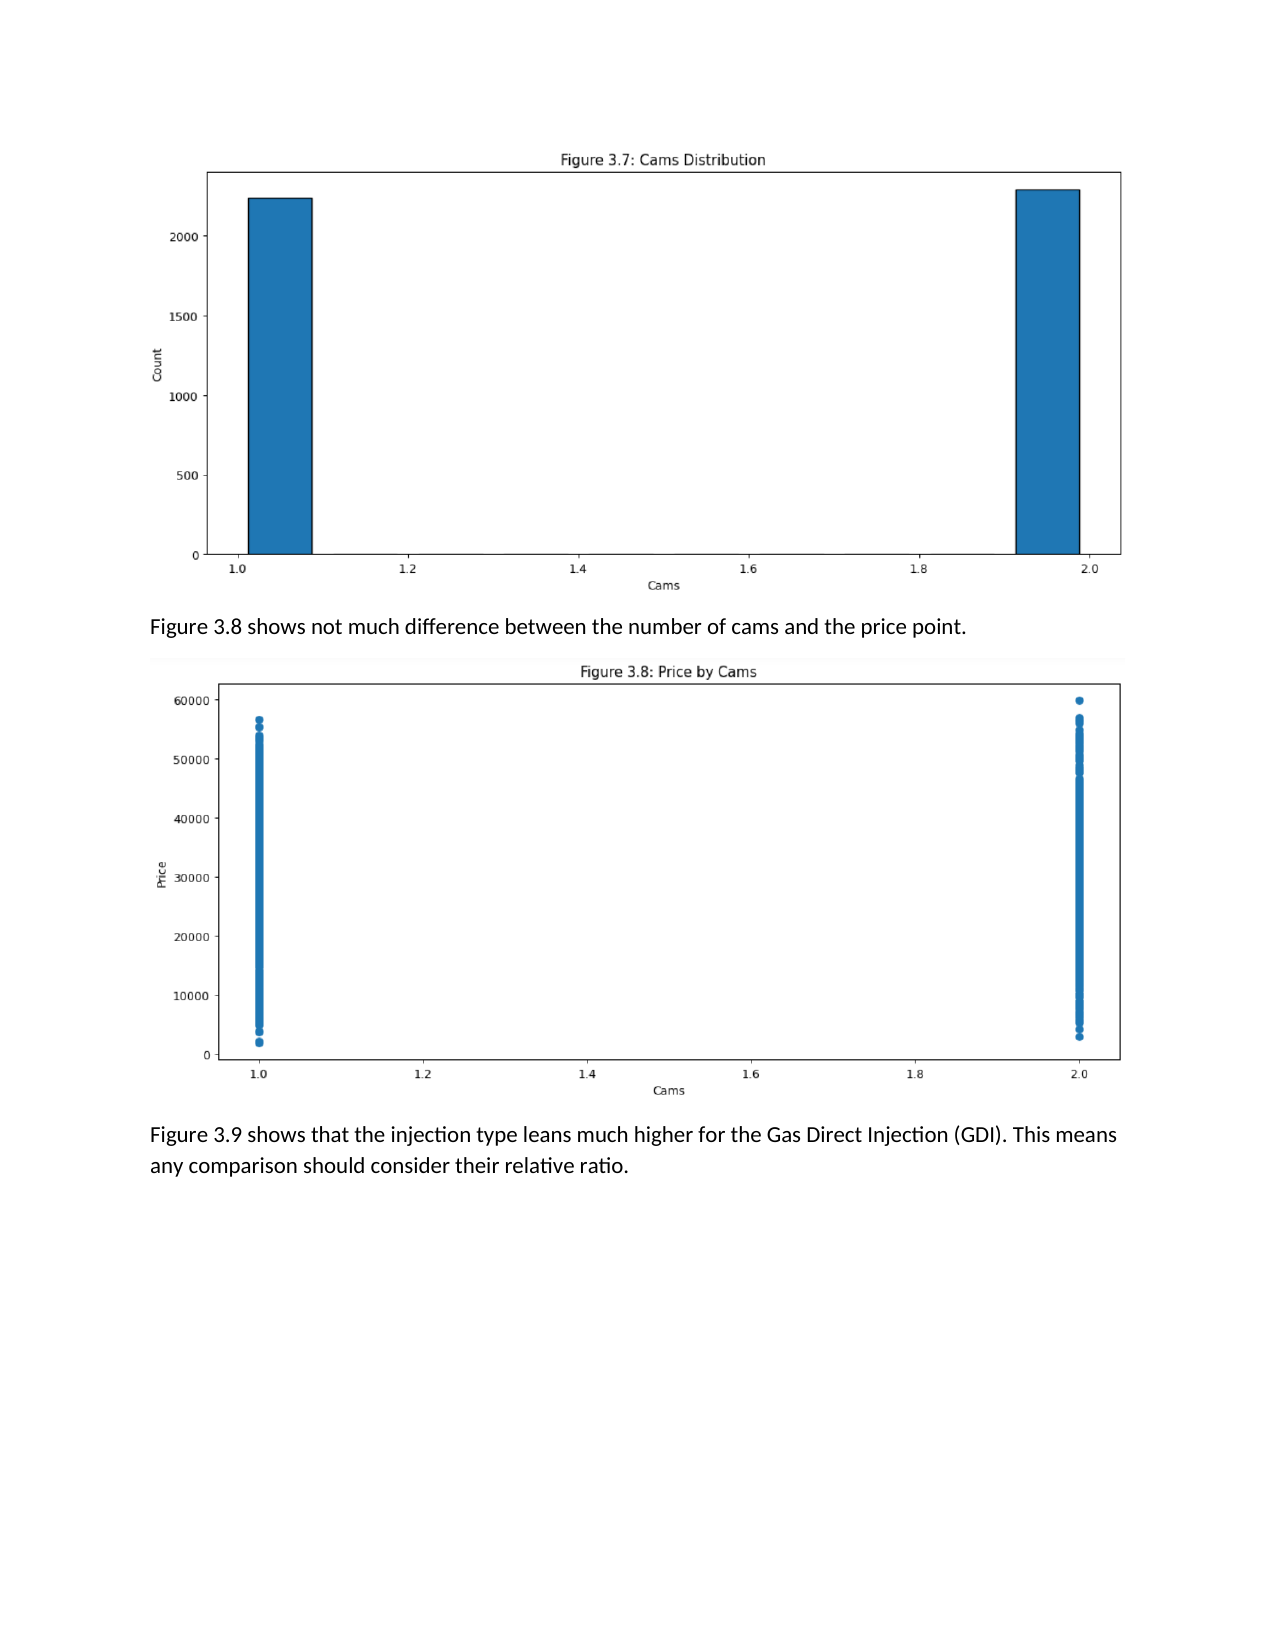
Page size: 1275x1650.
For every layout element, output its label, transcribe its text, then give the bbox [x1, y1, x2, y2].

picture [150, 150, 1125, 594]
text Figure 3.9 shows that the injection type leans much higher for the Gas Direct Injection (GDI). This means any comparison should consider their relative ratio. [150, 1121, 1125, 1179]
picture [150, 658, 1125, 1102]
text Figure 3.8 shows not much difference between the number of cams and the price point. [150, 612, 1125, 640]
